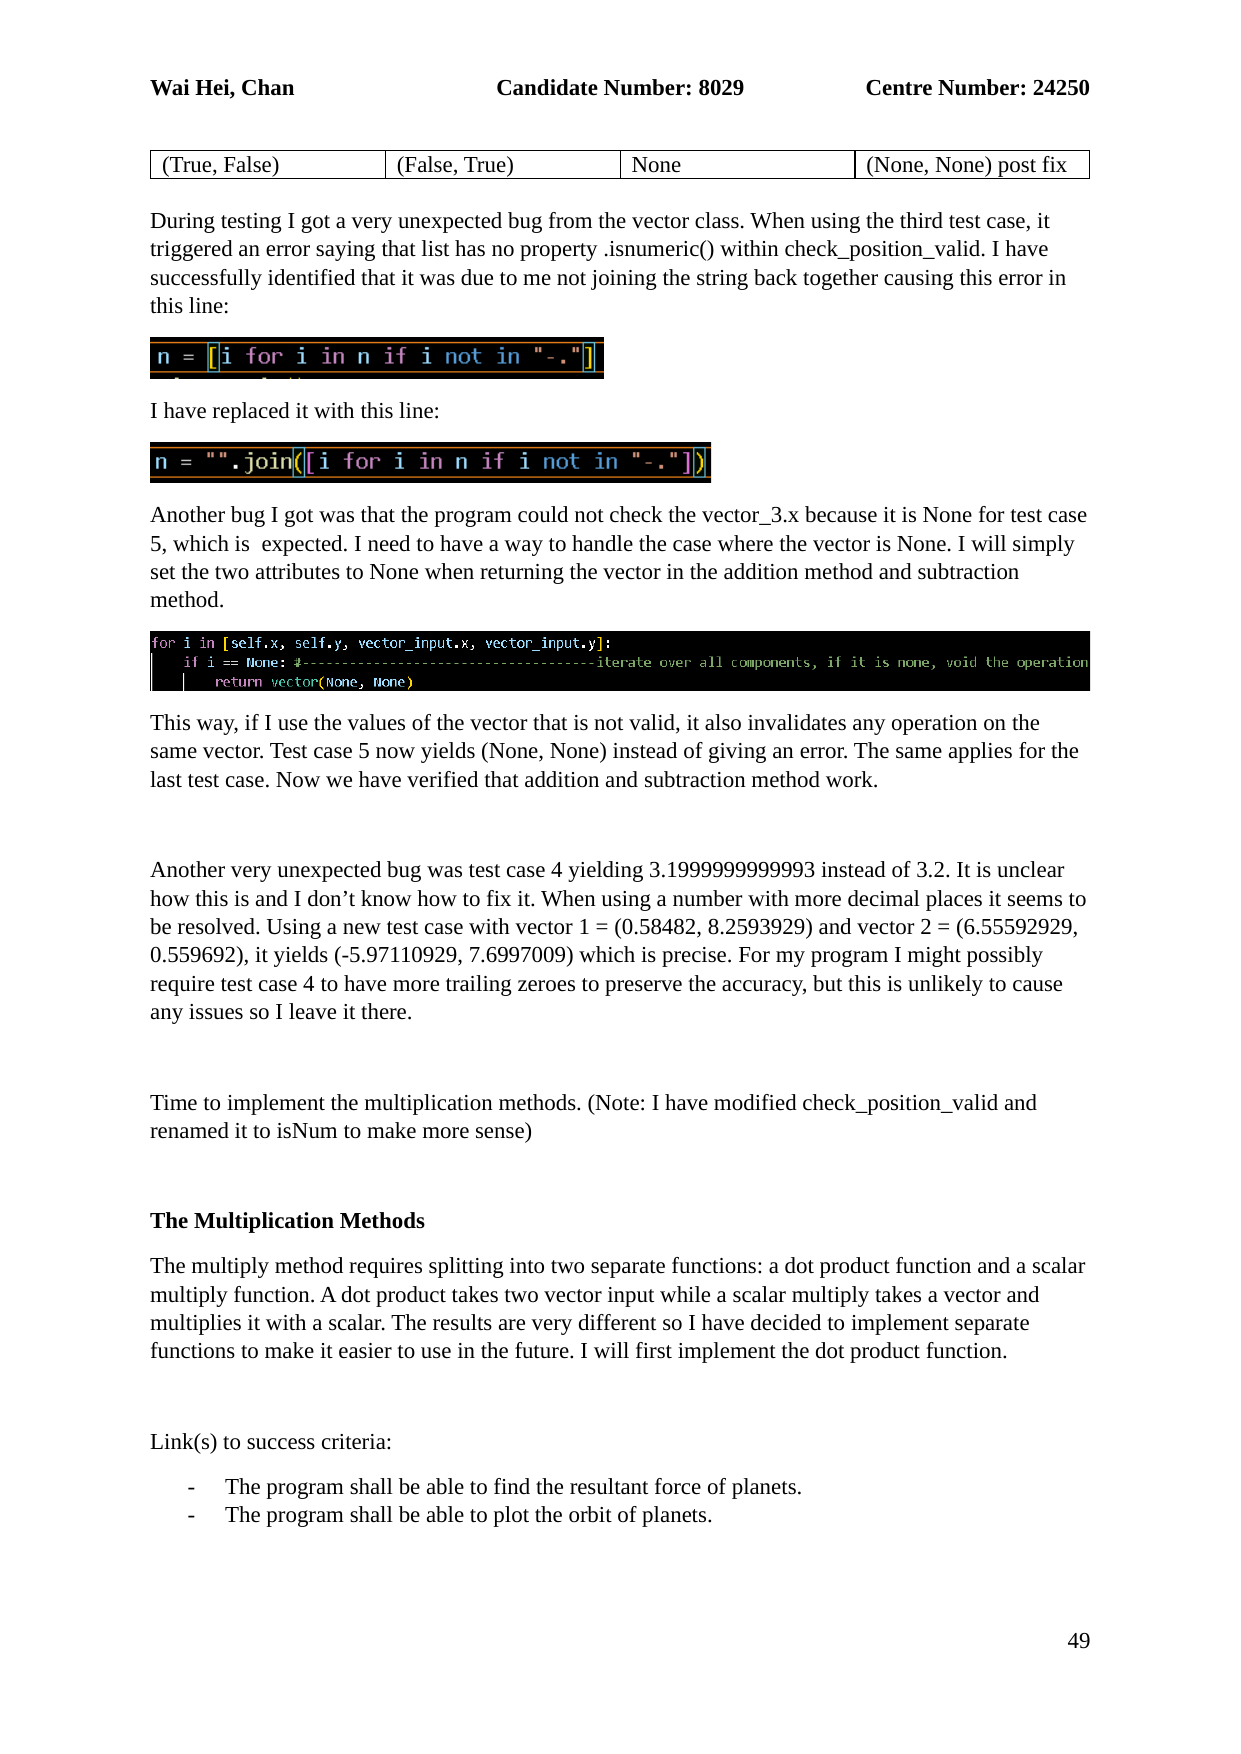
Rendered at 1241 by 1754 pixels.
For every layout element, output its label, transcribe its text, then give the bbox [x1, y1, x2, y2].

picture [150, 442, 712, 483]
text Another bug I got was that the program could not check the vector_3.x because it is None for test case 5, which is expected. I need to have a way to handle the case where the vector is None. I will simply set the two attributes to None when returning the vector in the addition method and subtraction method. [150, 501, 1090, 613]
text Another very unexpected bug was test case 4 yielding 3.1999999999993 instead of 3.2. It is unclear how this is and I don’t know how to fix it. When using a number with more decimal places it seems to be resolved. Using a new test case with vector 1 = (0.58482, 8.2593929) and vector 2 = (6.55592929, 0.559692), it yields (-5.97110929, 7.6997009) which is precise. For my program I might possibly require test case 4 to have more trailing zeroes to preserve the accuracy, but this is unlikely to cause any issues so I leave it there. [150, 856, 1090, 1025]
table_cell (False, True) [386, 151, 620, 177]
text This way, if I use the values of the vector that is not valid, it also invalidates any operation on the same vector. Test case 5 now yields (None, None) instead of giving an error. The same applies for the last test case. Now we have verified that addition and subtraction method work. [150, 709, 1090, 792]
picture [150, 631, 1091, 691]
text During testing I got a very unexpected bug from the vector class. When using the third test case, it triggered an error saying that list has no property .isnumeric() within check_position_valid. I have successfully identified that it was due to me not joining the string back together causing this error in this line: [150, 179, 1090, 318]
table_cell (True, False) [151, 151, 385, 177]
list The program shall be able to find the resultant force of planets. [187, 1473, 1090, 1499]
text I have replaced it with this line: [150, 397, 1090, 424]
table_cell (None, None) post fix [856, 151, 1089, 177]
picture [150, 337, 604, 379]
text The multiply method requires splitting into two separate functions: a dot product function and a scalar multiply function. A dot product takes two vector input while a scalar multiply takes a vector and multiplies it with a scalar. The results are very different so I have decided to implement separate functions to make it easier to use in the future. I will first implement the dot product function. [150, 1252, 1090, 1364]
list The program shall be able to plot the orbit of planets. [187, 1501, 1090, 1528]
text The Multiplication Methods [150, 1207, 1090, 1233]
text Link(s) to success criteria: [150, 1428, 1090, 1454]
table_cell None [621, 151, 854, 177]
text Time to implement the multiplication methods. (Note: I have modified check_position_valid and renamed it to isNum to make more sense) [150, 1088, 1090, 1143]
